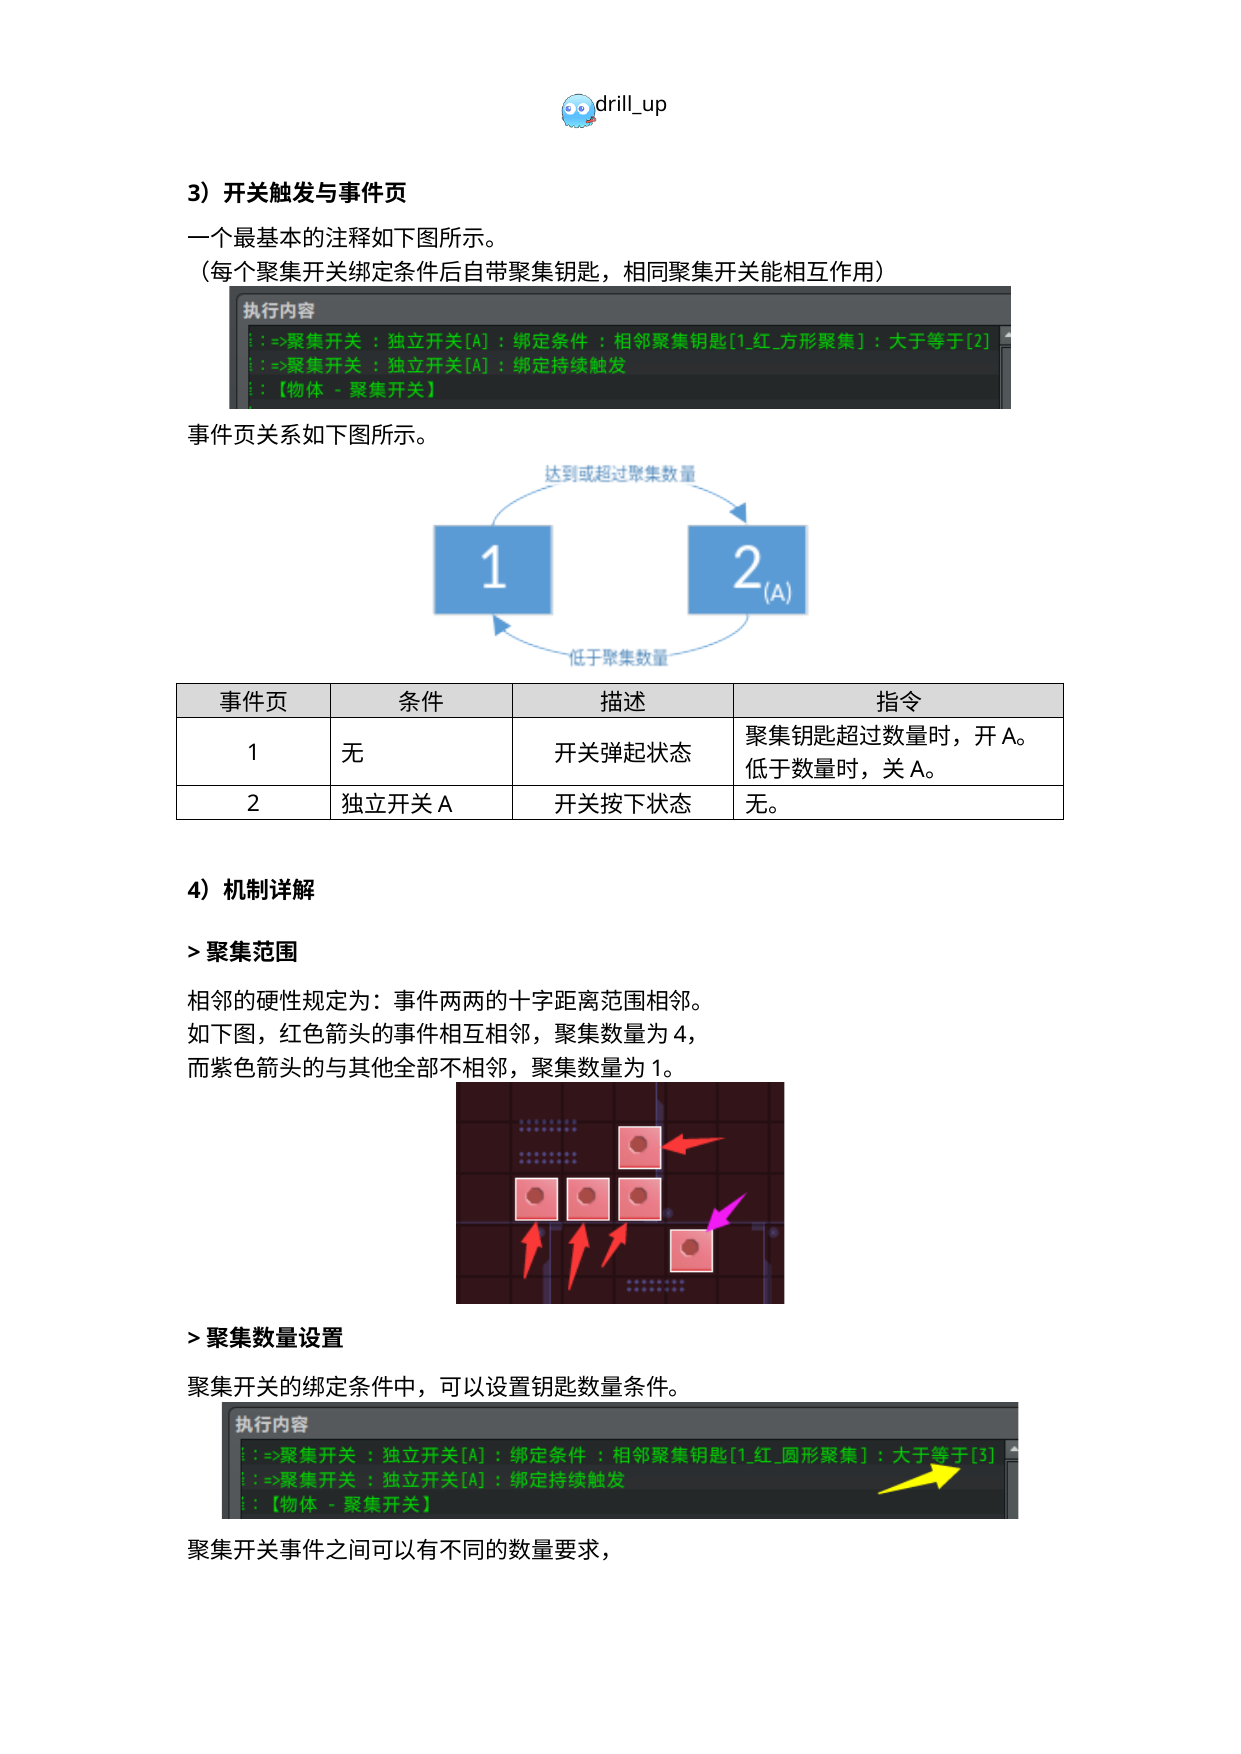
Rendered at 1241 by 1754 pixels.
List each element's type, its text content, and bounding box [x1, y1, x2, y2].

text 事件页关系如下图所示。 [187, 417, 1053, 450]
picture [556, 88, 597, 130]
table_header 指令 [734, 684, 1063, 717]
table_cell 2 [177, 786, 330, 819]
table_cell 开关按下状态 [513, 786, 733, 819]
subtitle 3）开关触发与事件页 [187, 174, 1053, 208]
subtitle 4）机制详解 [187, 872, 1053, 905]
text 而紫色箭头的与其他全部不相邻，聚集数量为1。 [187, 1049, 1053, 1083]
table_header 条件 [331, 684, 512, 717]
table_cell 独立开关A [331, 786, 512, 819]
table_cell 无。 [734, 786, 1063, 819]
text > 聚集数量设置 [187, 1304, 1053, 1369]
table_cell 聚集钥匙超过数量时，开A。 低于数量时，关A。 [734, 718, 1063, 784]
picture [456, 1082, 785, 1304]
table_header 事件页 [177, 684, 330, 717]
text 聚集开关事件之间可以有不同的数量要求， [187, 1532, 1053, 1565]
table_cell 1 [177, 718, 330, 784]
text 一个最基本的注释如下图所示。 [187, 220, 1053, 253]
text 聚集开关的绑定条件中，可以设置钥匙数量条件。 [187, 1369, 1053, 1402]
text （每个聚集开关绑定条件后自带聚集钥匙，相同聚集开关能相互作用） [187, 253, 1053, 287]
table_cell 无 [331, 718, 512, 784]
table_header 描述 [513, 684, 733, 717]
table_cell 开关弹起状态 [513, 718, 733, 784]
picture [221, 1402, 1019, 1519]
text > 聚集范围 [187, 918, 1053, 983]
text 如下图，红色箭头的事件相互相邻，聚集数量为4， [187, 1016, 1053, 1049]
text 相邻的硬性规定为：事件两两的十字距离范围相邻。 [187, 983, 1053, 1016]
picture [229, 286, 1011, 409]
